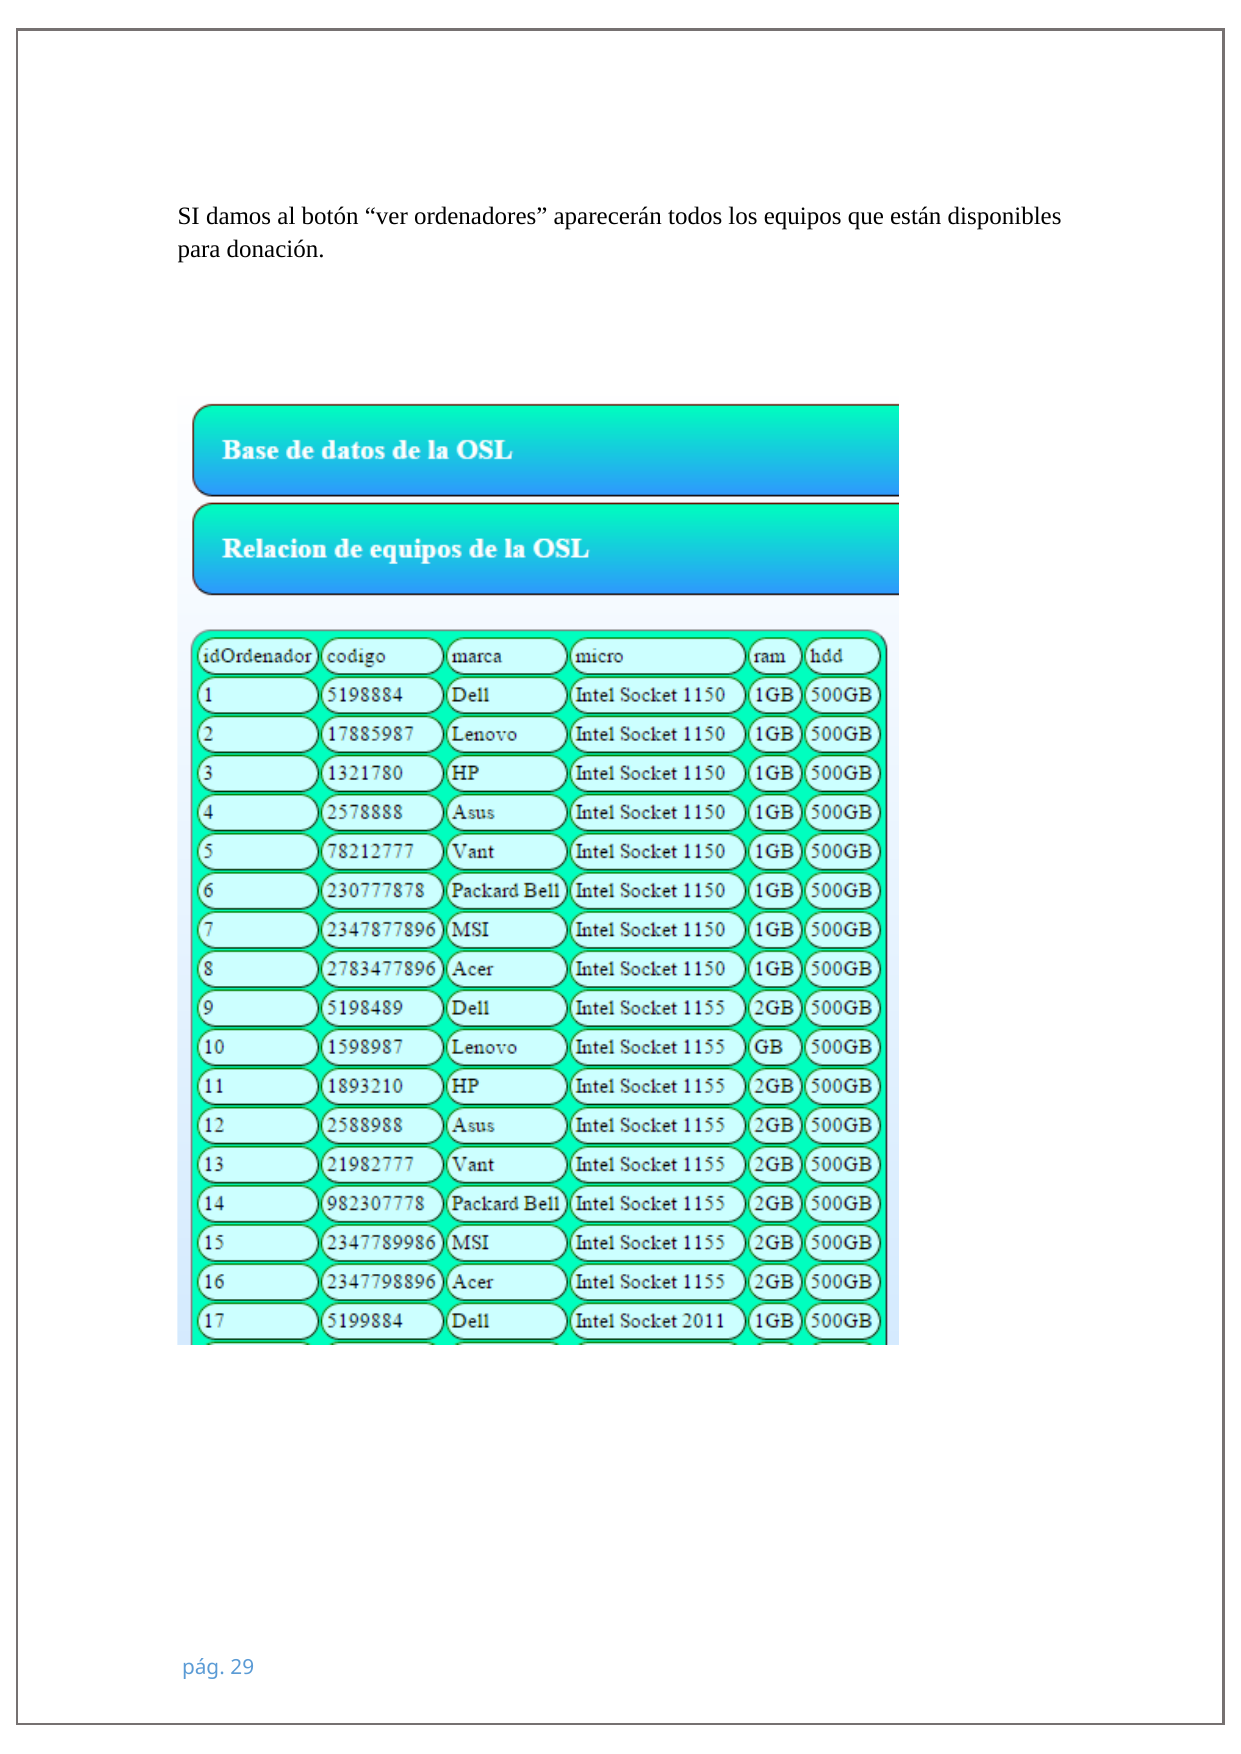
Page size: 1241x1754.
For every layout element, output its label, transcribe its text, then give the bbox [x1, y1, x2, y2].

picture [177, 396, 899, 1345]
text SI damos al botón “ver ordenadores” aparecerán todos los equipos que están disponibles para donación. [177, 201, 1063, 263]
